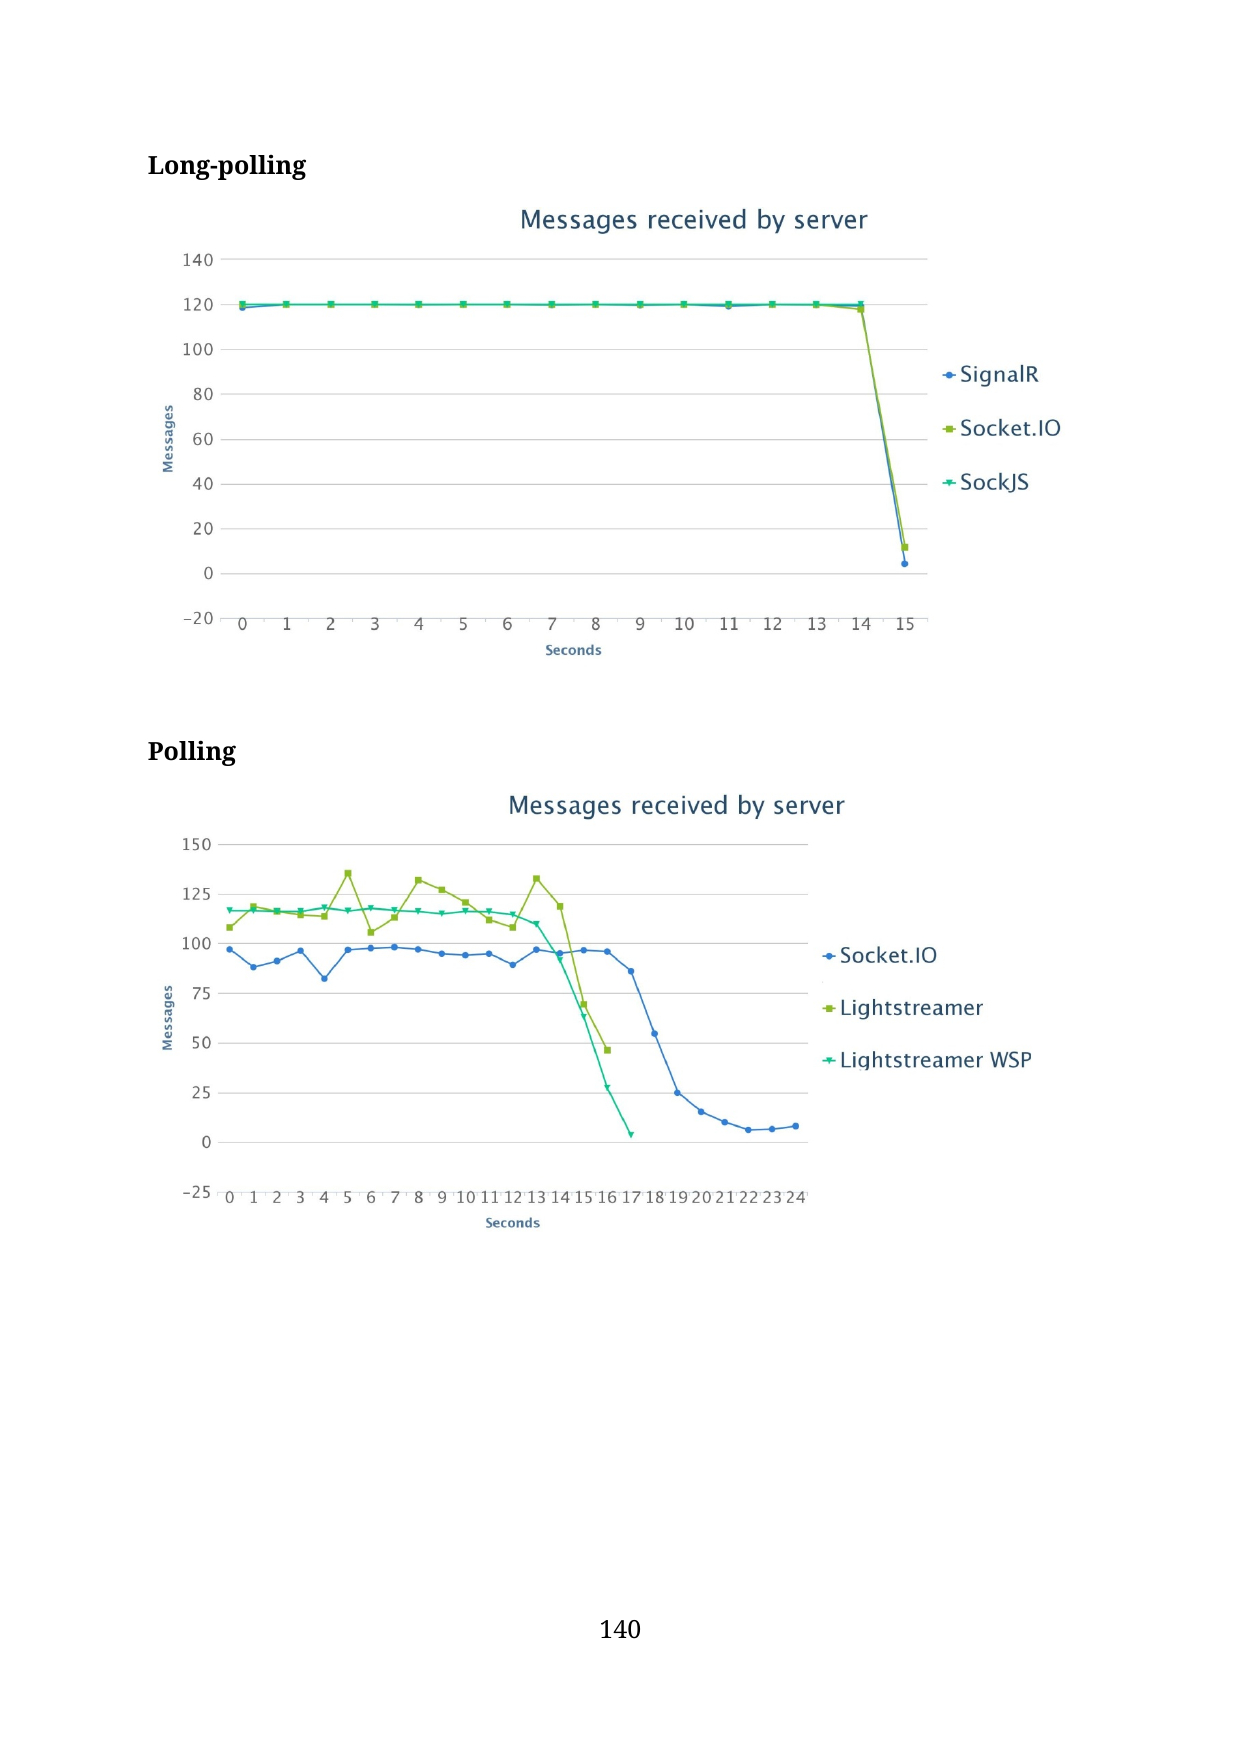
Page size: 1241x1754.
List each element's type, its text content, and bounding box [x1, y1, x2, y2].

picture [147, 207, 1093, 669]
text Long-polling [148, 148, 1092, 182]
picture [147, 793, 1071, 1242]
text Polling [148, 734, 1092, 768]
